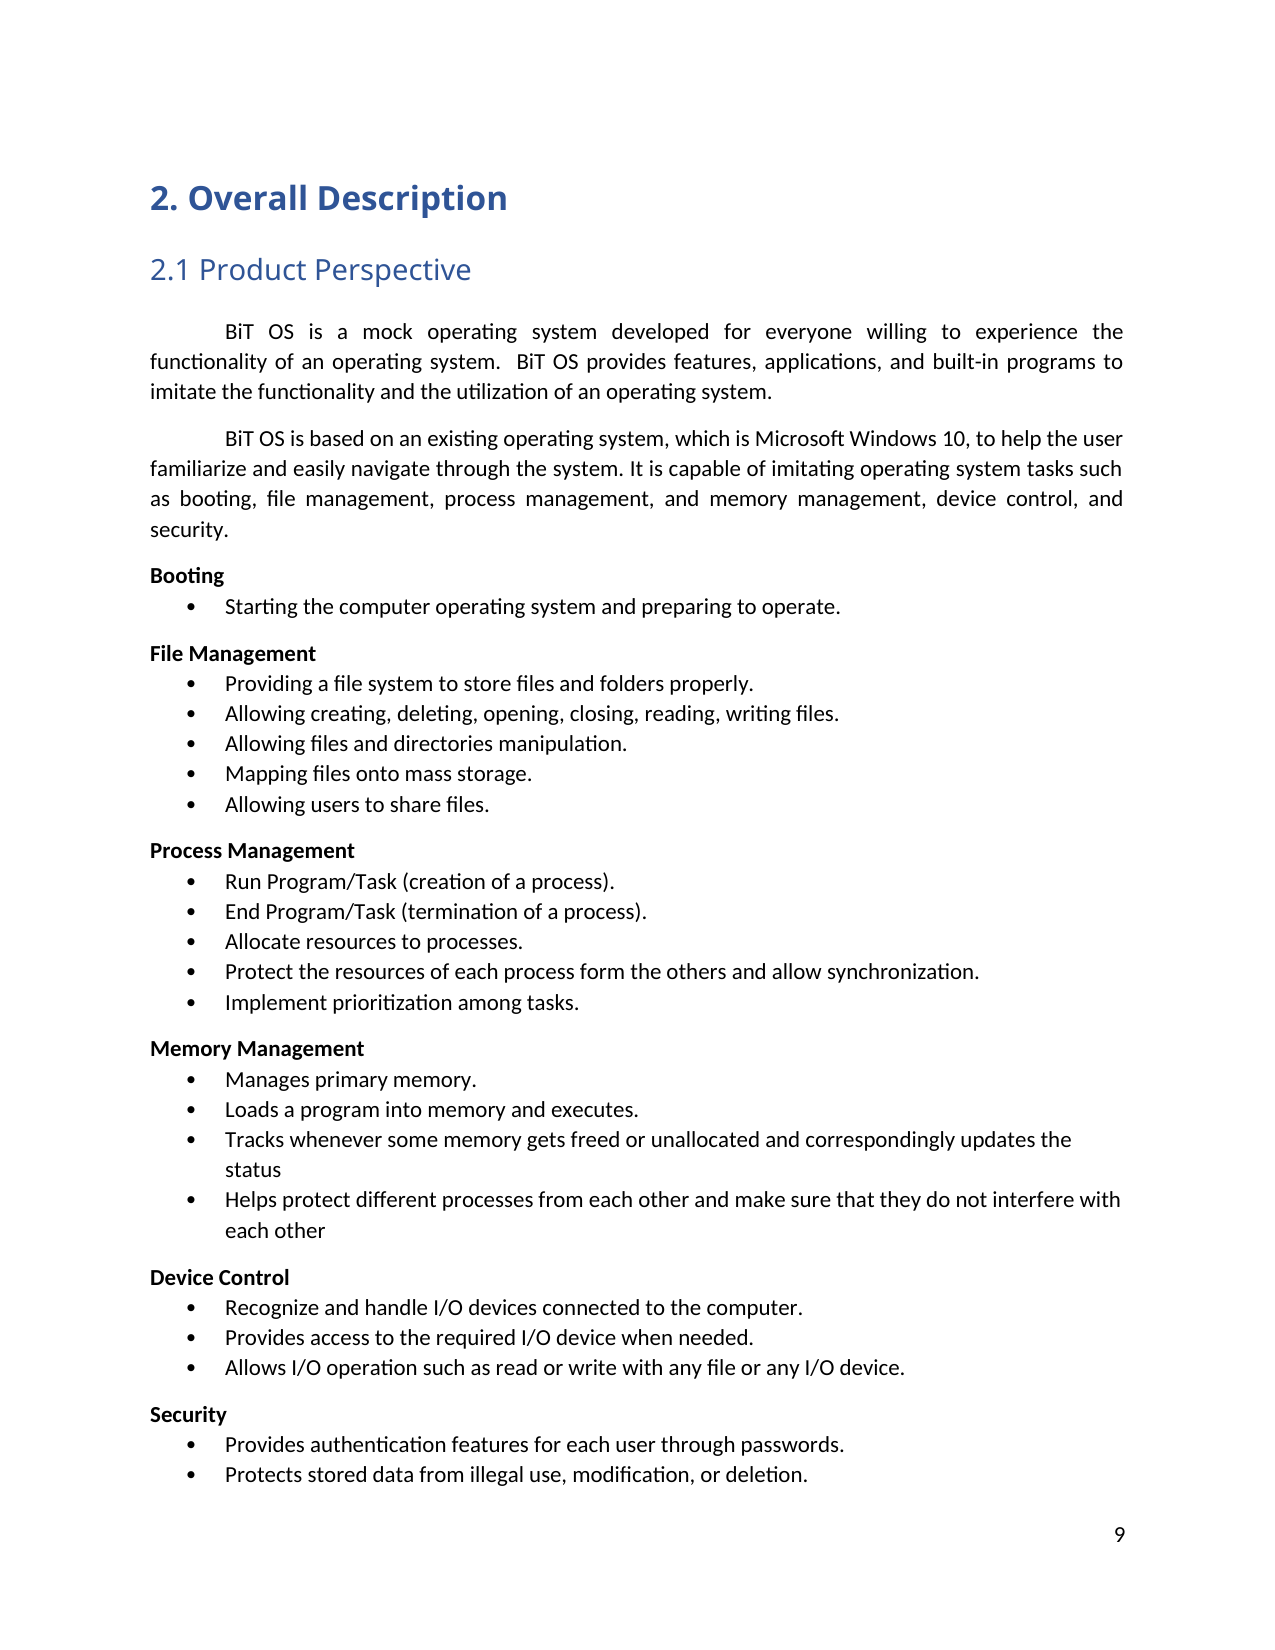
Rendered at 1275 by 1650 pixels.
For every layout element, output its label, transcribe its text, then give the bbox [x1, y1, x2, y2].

list Manages primary memory. [187, 1065, 1125, 1093]
text Process Management [150, 837, 1125, 864]
subtitle 2.1 Product Perspective [150, 249, 1125, 289]
text BiT OS is a mock operating system developed for everyone willing to experience the functionality of an operating system. BiT OS provides features, applications, and built-in programs to imitate the functionality and the utilization of an operating system. [150, 317, 1125, 405]
list Provides authentication features for each user through passwords. [187, 1430, 1125, 1458]
list Tracks whenever some memory gets freed or unallocated and correspondingly updates the status [187, 1125, 1125, 1183]
list Mapping files onto mass storage. [187, 759, 1125, 787]
list Loads a program into memory and executes. [187, 1095, 1125, 1123]
text Security [150, 1400, 1125, 1428]
list Protect the resources of each process form the others and allow synchronization. [187, 957, 1125, 985]
list Run Program/Task (creation of a process). [187, 867, 1125, 895]
list Recognize and handle I/O devices connected to the computer. [187, 1293, 1125, 1321]
list Allowing creating, deleting, opening, closing, reading, writing files. [187, 699, 1125, 727]
list Starting the computer operating system and preparing to operate. [187, 592, 1125, 620]
list Implement prioritization among tasks. [187, 988, 1125, 1016]
list Allows I/O operation such as read or write with any file or any I/O device. [187, 1353, 1125, 1381]
text Memory Management [150, 1034, 1125, 1062]
text File Management [150, 639, 1125, 667]
list End Program/Task (termination of a process). [187, 897, 1125, 925]
list Provides access to the required I/O device when needed. [187, 1323, 1125, 1351]
list Providing a file system to store files and folders properly. [187, 669, 1125, 697]
text Booting [150, 562, 1125, 589]
list Helps protect different processes from each other and make sure that they do not interfere with each other [187, 1186, 1125, 1244]
subtitle 2. Overall Description [150, 175, 1125, 220]
text Device Control [150, 1263, 1125, 1291]
text BiT OS is based on an existing operating system, which is Microsoft Windows 10, to help the user familiarize and easily navigate through the system. It is capable of imitating operating system tasks such as booting, file management, process management, and memory management, device control, and security. [150, 424, 1125, 543]
list Protects stored data from illegal use, modification, or deletion. [187, 1461, 1125, 1488]
list Allowing users to share files. [187, 790, 1125, 818]
list Allowing files and directories manipulation. [187, 729, 1125, 757]
list Allocate resources to processes. [187, 927, 1125, 955]
